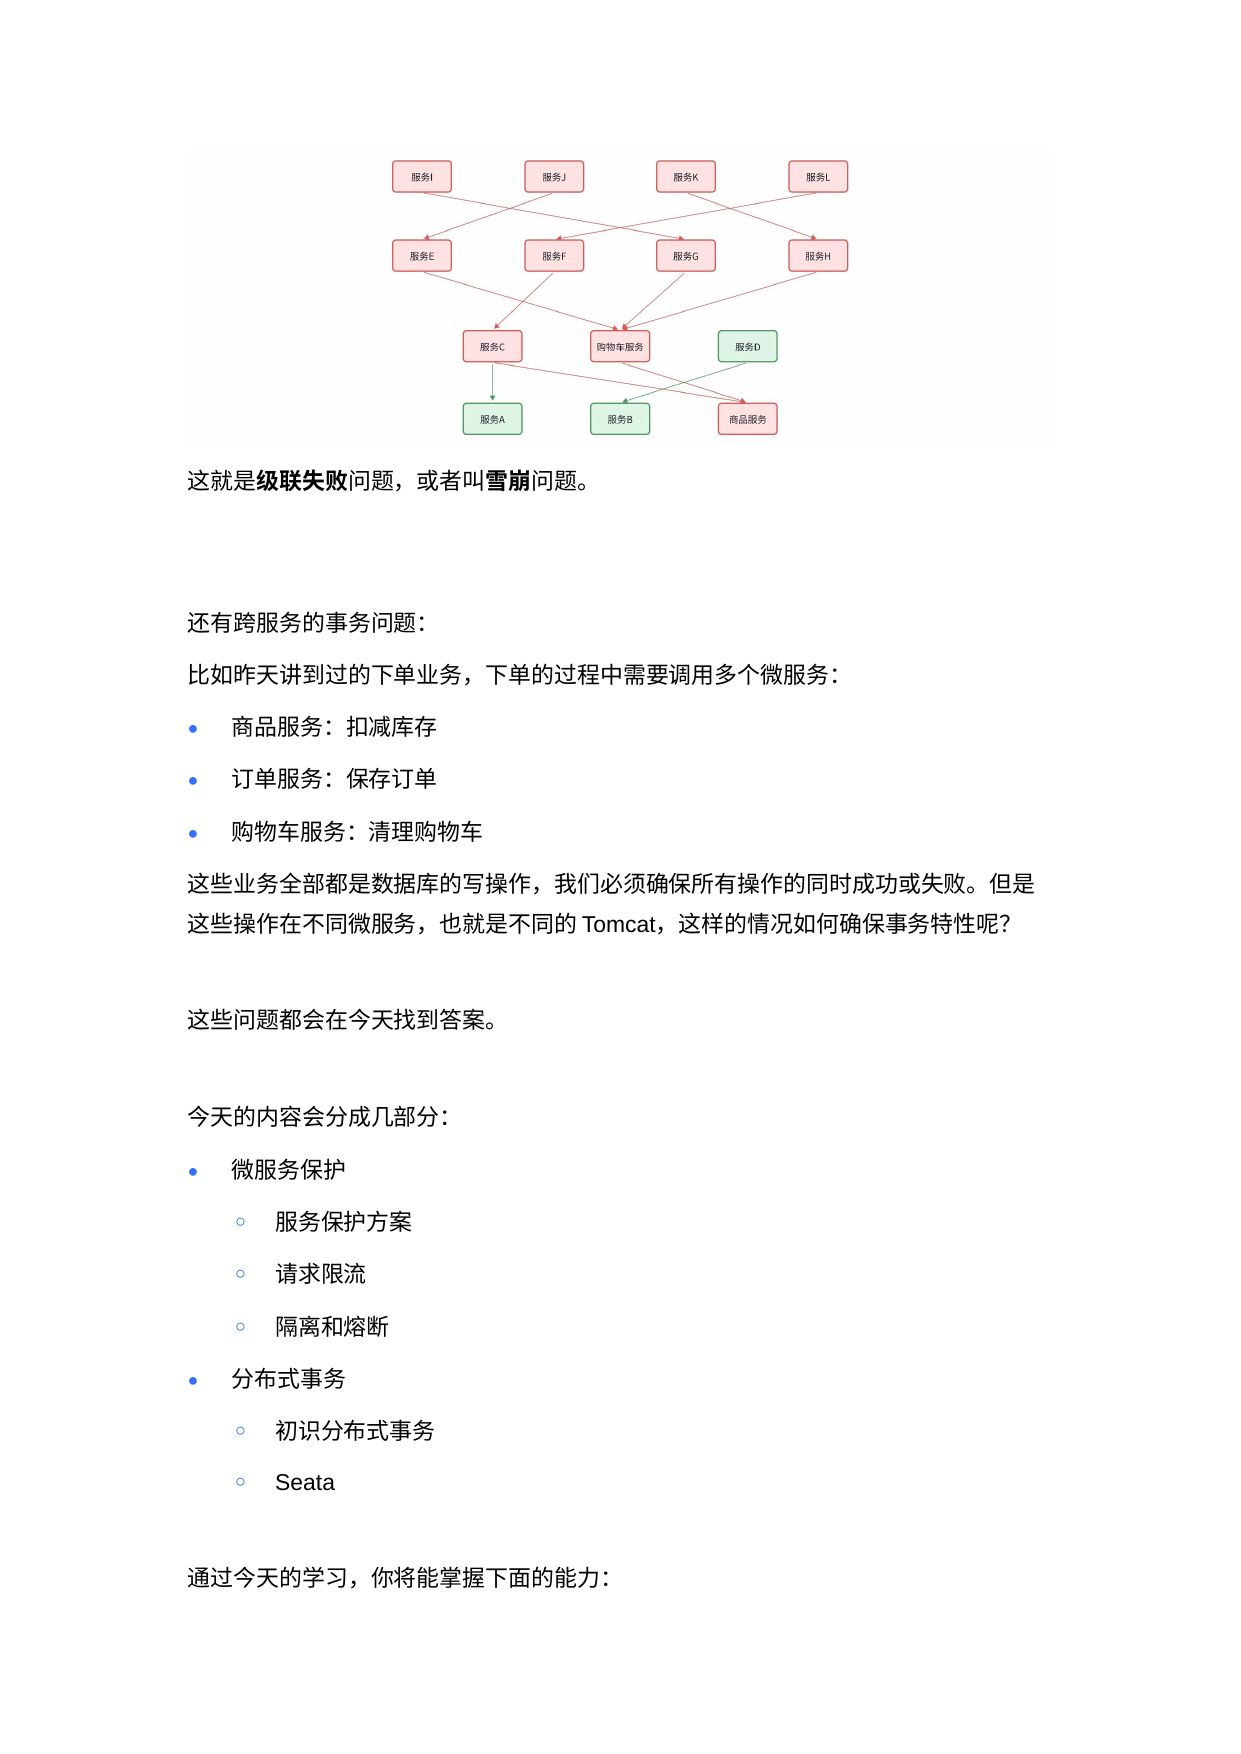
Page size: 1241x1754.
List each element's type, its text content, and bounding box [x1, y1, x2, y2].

picture [188, 150, 1052, 446]
list 微服务保护 [187, 1151, 1053, 1185]
text 今天的内容会分成几部分： [187, 1099, 1053, 1132]
list 初识分布式事务 [235, 1413, 1053, 1446]
list 订单服务：保存订单 [187, 761, 1053, 794]
list 购物车服务：清理购物车 [187, 813, 1053, 847]
list 分布式事务 [187, 1361, 1053, 1394]
list 请求限流 [235, 1256, 1053, 1289]
list 隔离和熔断 [235, 1308, 1053, 1342]
text 这就是级联失败问题，或者叫雪崩问题。 [187, 463, 1053, 496]
text 这些问题都会在今天找到答案。 [187, 1002, 1053, 1036]
list 商品服务：扣减库存 [187, 709, 1053, 742]
text 比如昨天讲到过的下单业务，下单的过程中需要调用多个微服务： [187, 657, 1053, 690]
text 还有跨服务的事务问题： [187, 604, 1053, 638]
list 服务保护方案 [235, 1204, 1053, 1237]
text 通过今天的学习，你将能掌握下面的能力： [187, 1560, 1053, 1593]
text 这些业务全部都是数据库的写操作，我们必须确保所有操作的同时成功或失败。但是这些操作在不同微服务，也就是不同的Tomcat，这样的情况如何确保事务特性呢？ [187, 866, 1053, 939]
list Seata [235, 1465, 1053, 1497]
